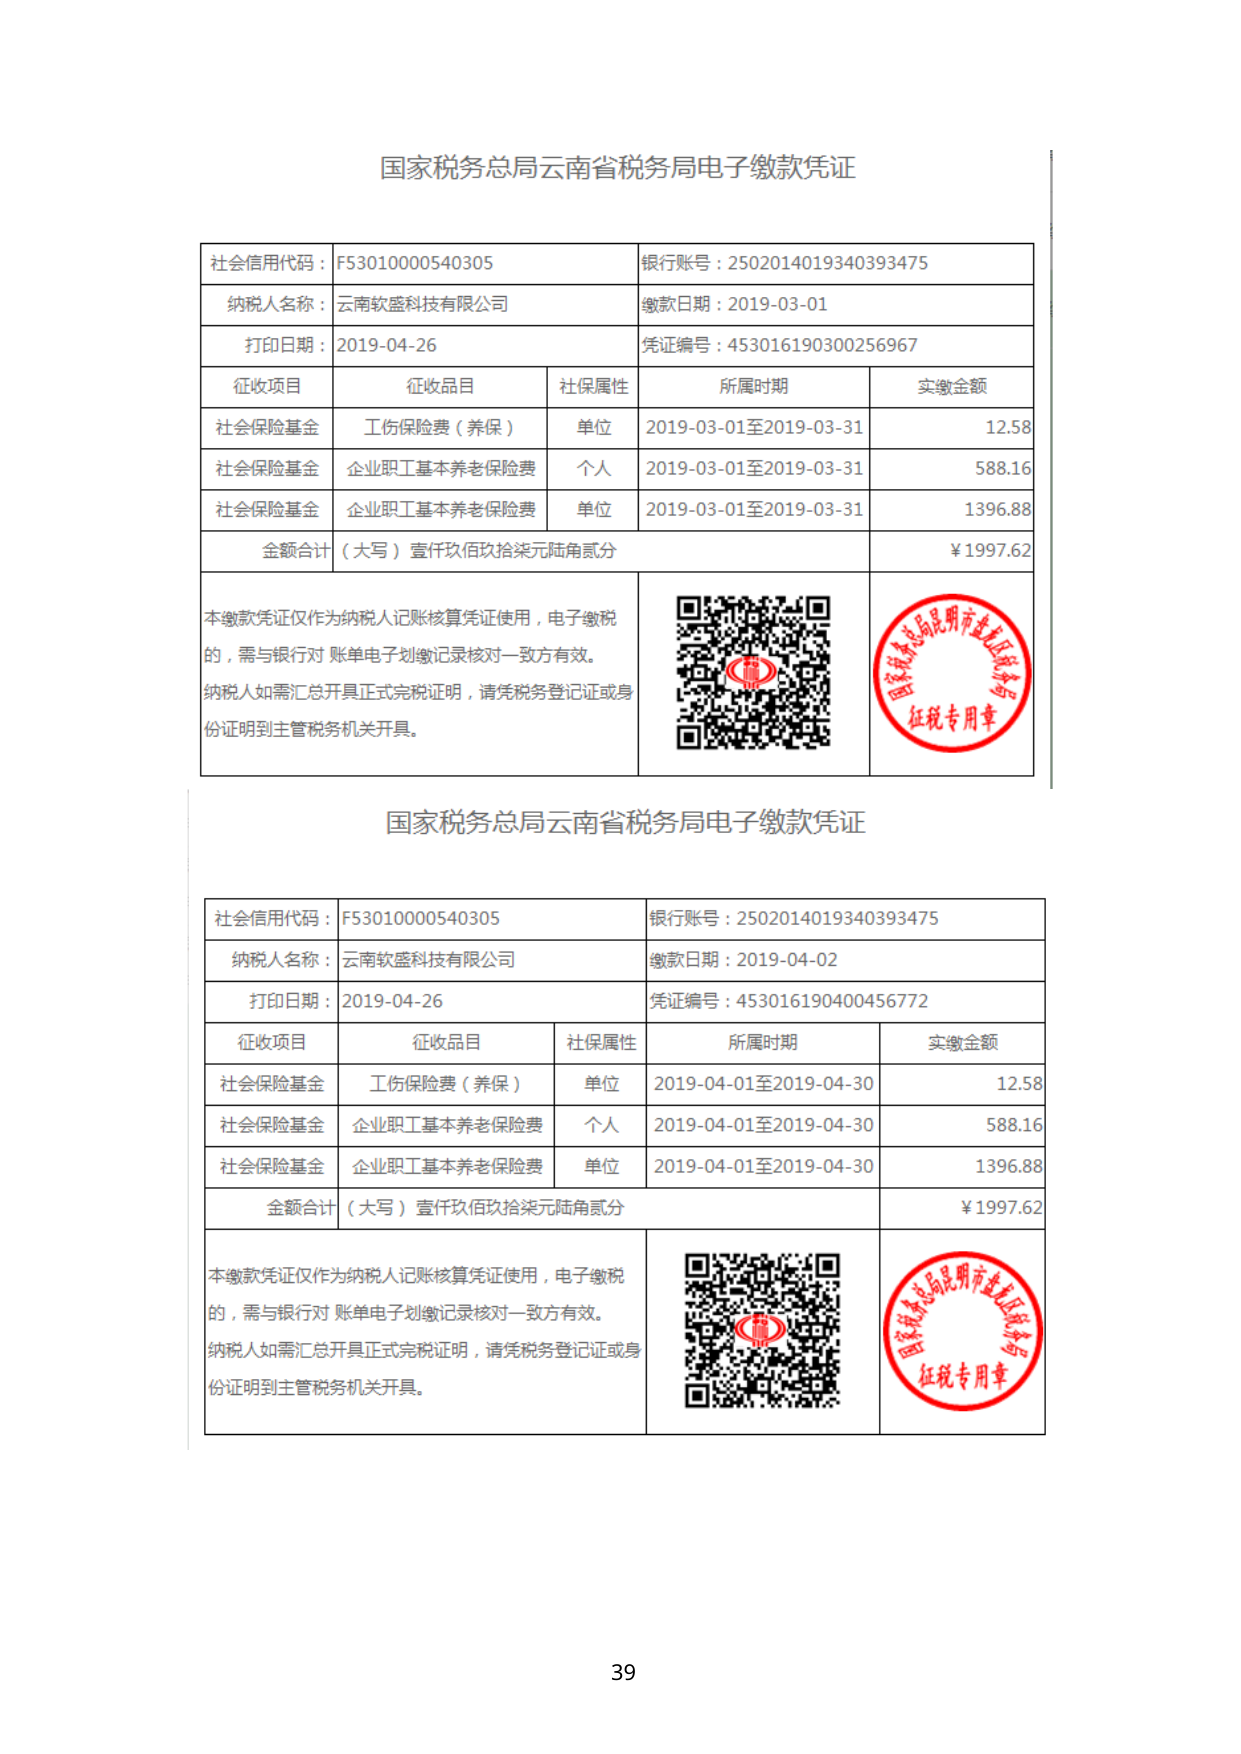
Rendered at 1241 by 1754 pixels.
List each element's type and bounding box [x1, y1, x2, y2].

picture [187, 150, 1053, 1450]
